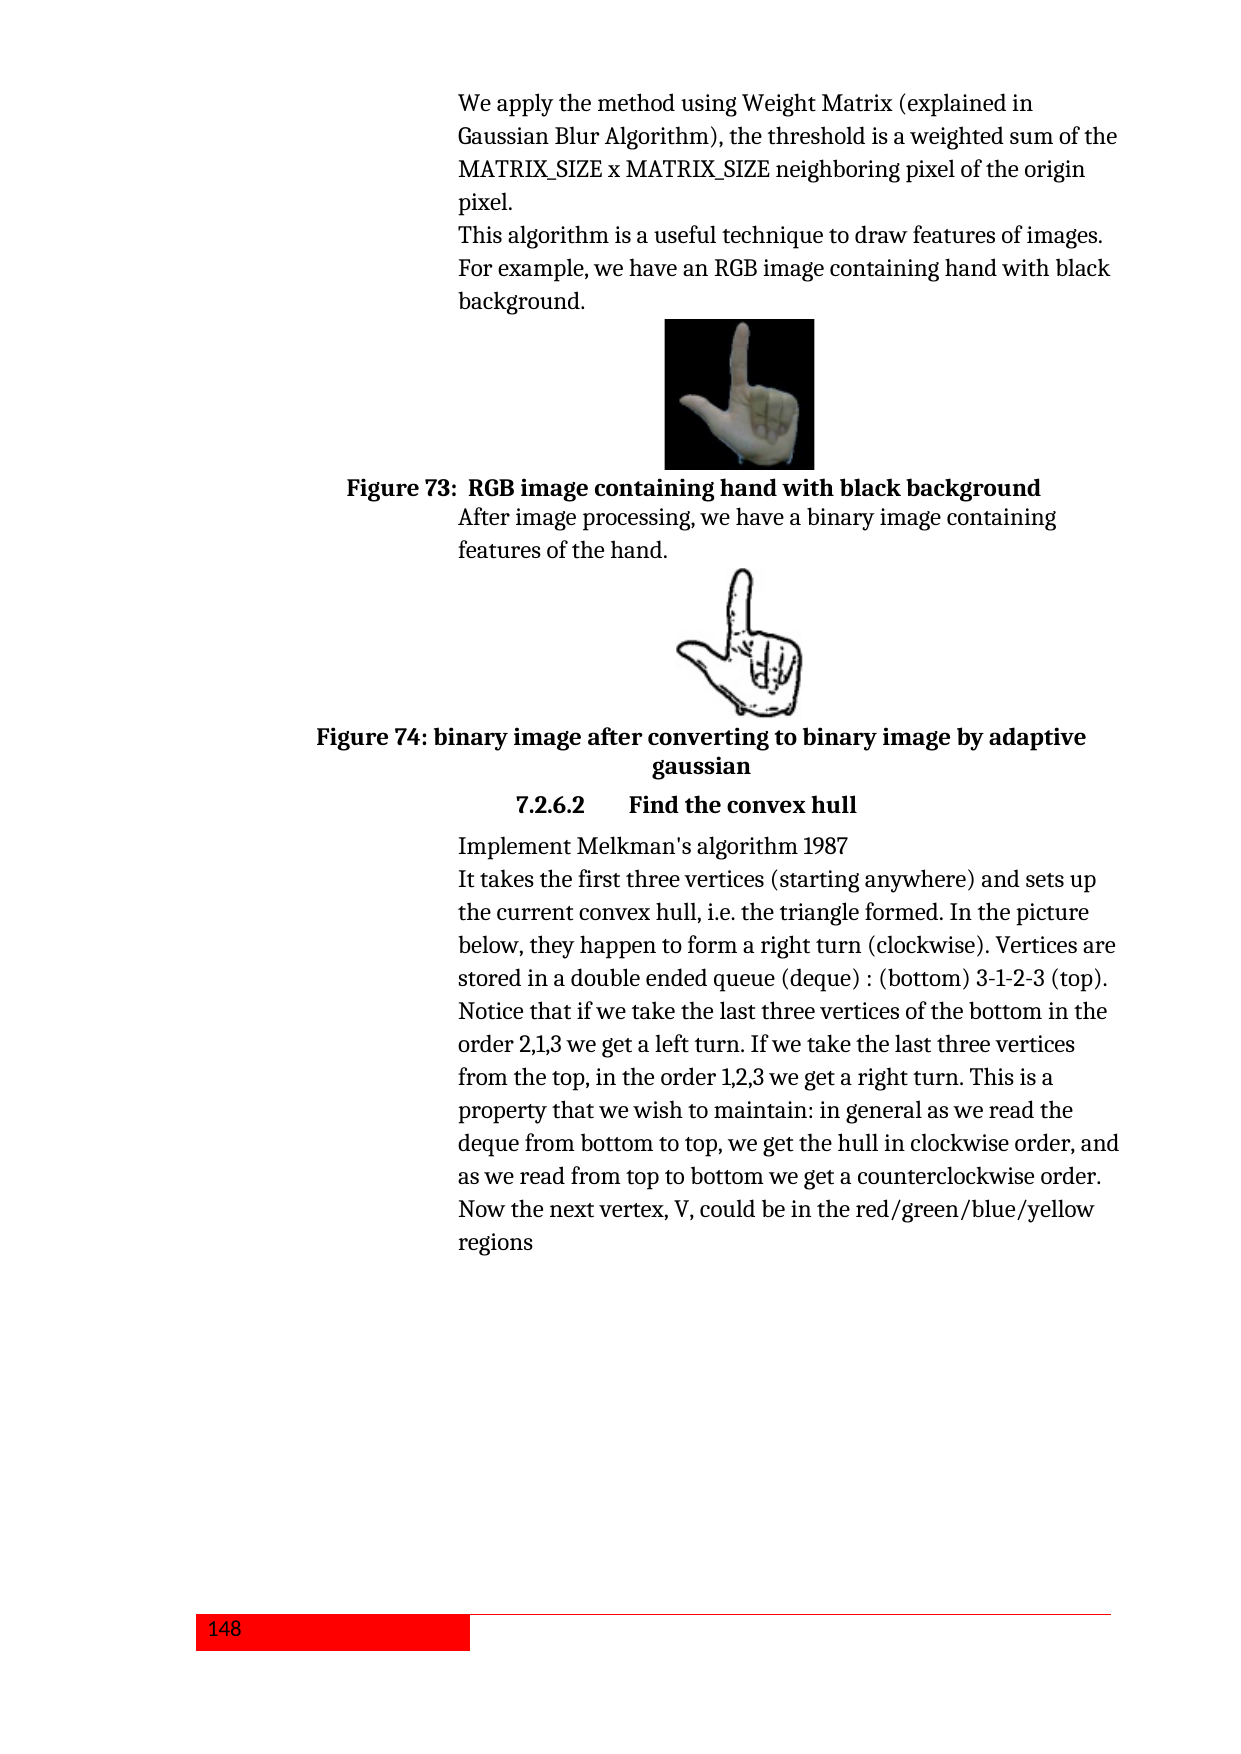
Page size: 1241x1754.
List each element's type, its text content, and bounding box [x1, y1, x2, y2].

text After image processing, we have a binary image containing features of the hand. [458, 503, 1122, 564]
text We apply the method using Weight Matrix (explained in Gaussian Blur Algorithm), the threshold is a weighted sum of the MATRIX_SIZE x MATRIX_SIZE neighboring pixel of the origin pixel. [458, 89, 1122, 216]
picture [664, 568, 815, 719]
text Now the next vertex, V, could be in the red/green/blue/yellow regions [458, 1195, 1122, 1257]
picture [664, 319, 815, 470]
text This algorithm is a useful technique to draw features of images. For example, we have an RGB image containing hand with black background. [458, 221, 1122, 316]
subtitle Find the convex hull [516, 791, 1122, 819]
text It takes the first three vertices (starting anywhere) and sets up the current convex hull, i.e. the triangle formed. In the picture below, they happen to form a right turn (clockwise). Vertices are stored in a double ended queue (deque) : (bottom) 3-1-2-3 (top). Notice that if we take the last three vertices of the bottom in the order 2,1,3 we get a left turn. If we take the last three vertices from the top, in the order 1,2,3 we get a right turn. This is a property that we wish to maintain: in general as we read the deque from bottom to top, we get the hull in clockwise order, and as we read from top to bottom we get a counterclockwise order. [458, 865, 1122, 1191]
text Implement Melkman's algorithm 1987 [458, 832, 1122, 861]
list Figure 73: RGB image containing hand with black background [266, 474, 1122, 503]
list Figure 74: binary image after converting to binary image by adaptive gaussian [281, 723, 1122, 780]
